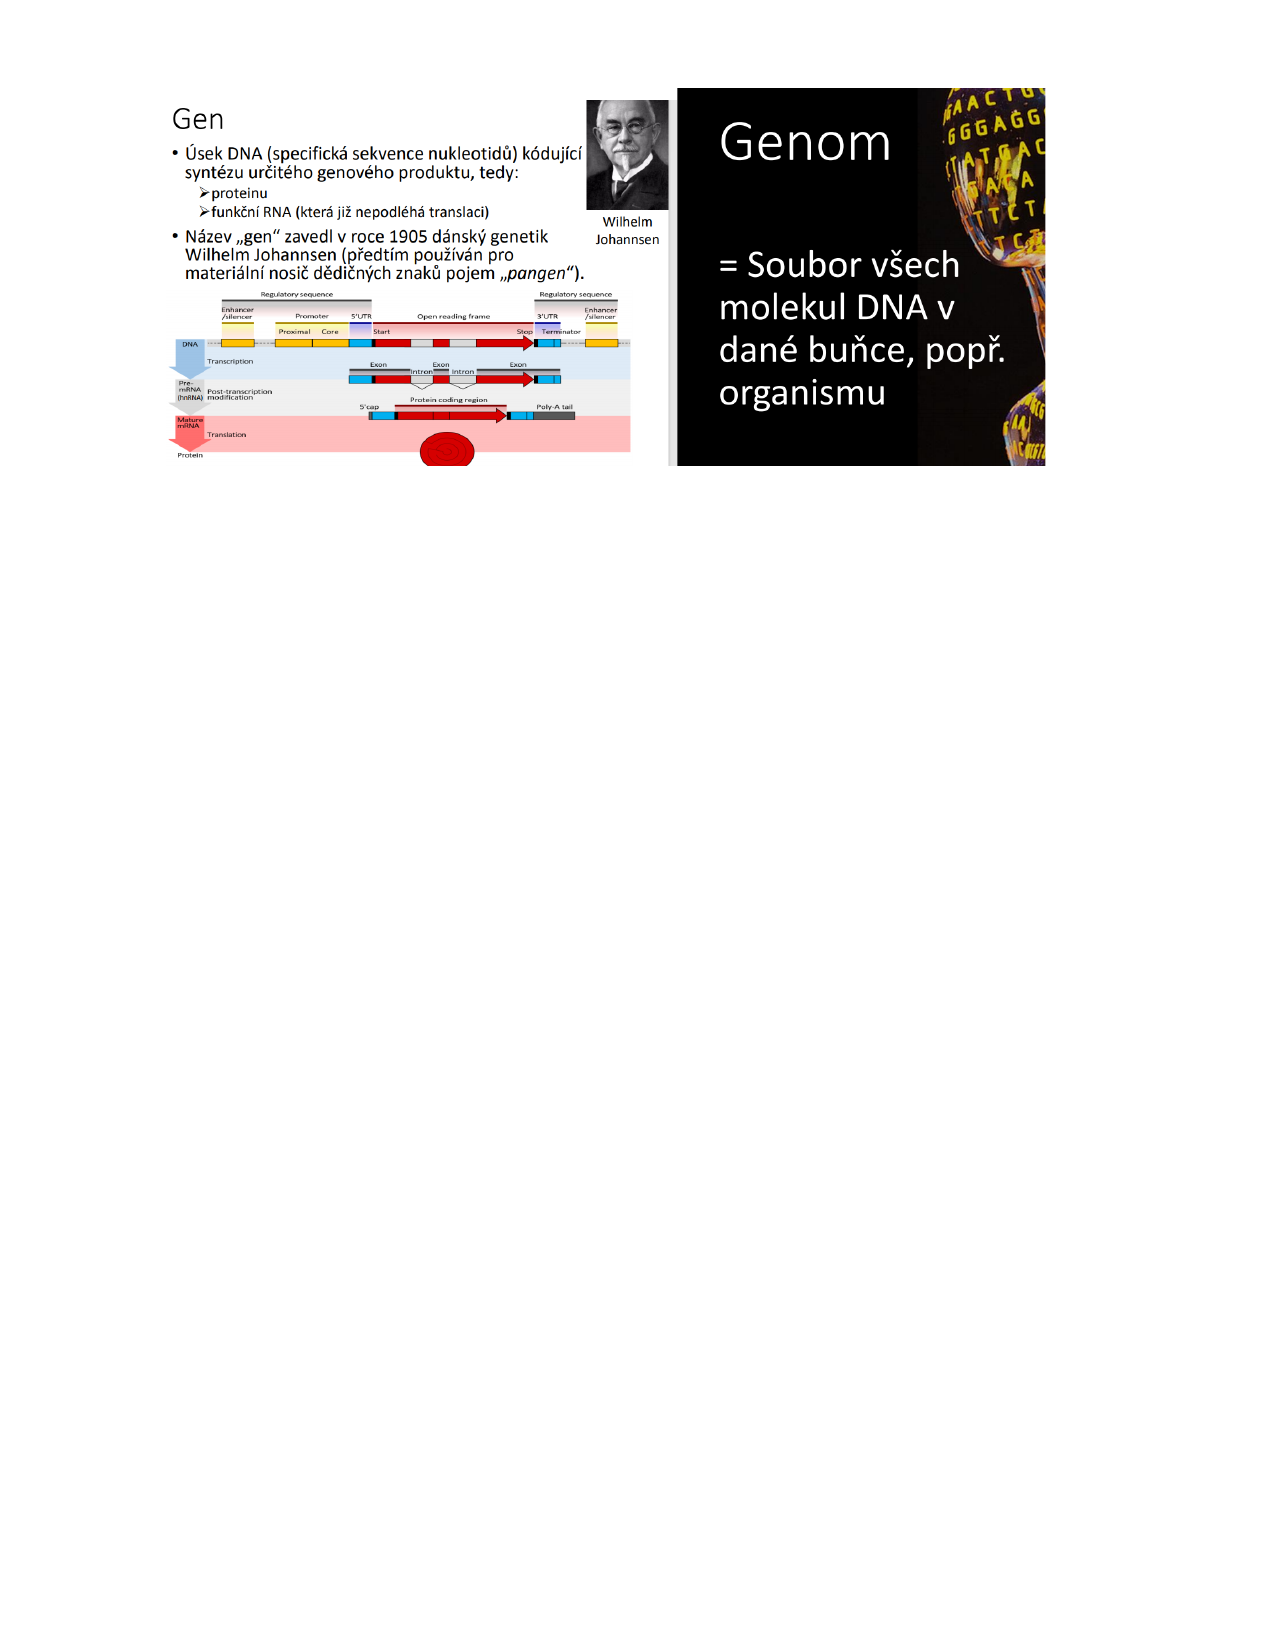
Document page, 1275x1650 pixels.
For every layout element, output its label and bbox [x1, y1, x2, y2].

picture [150, 88, 1046, 466]
